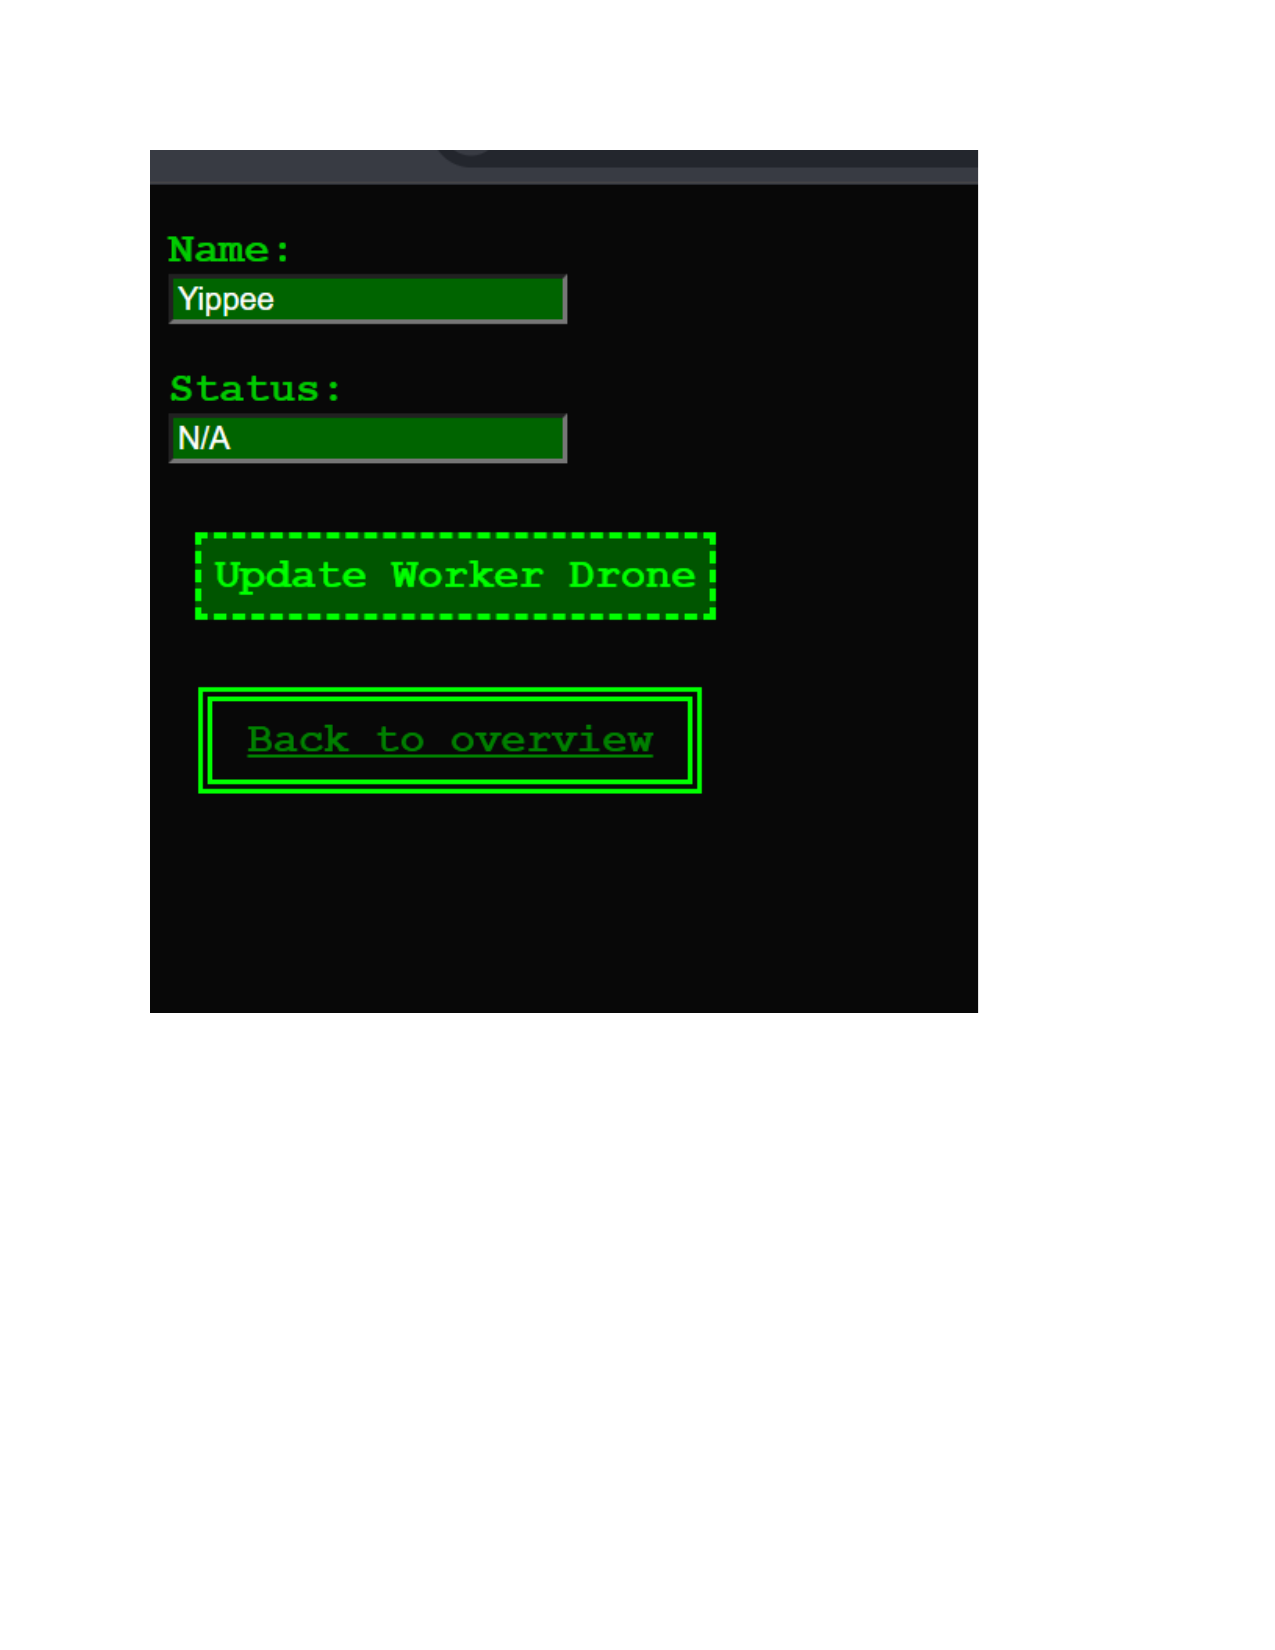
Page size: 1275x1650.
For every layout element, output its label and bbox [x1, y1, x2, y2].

picture [150, 150, 979, 1013]
